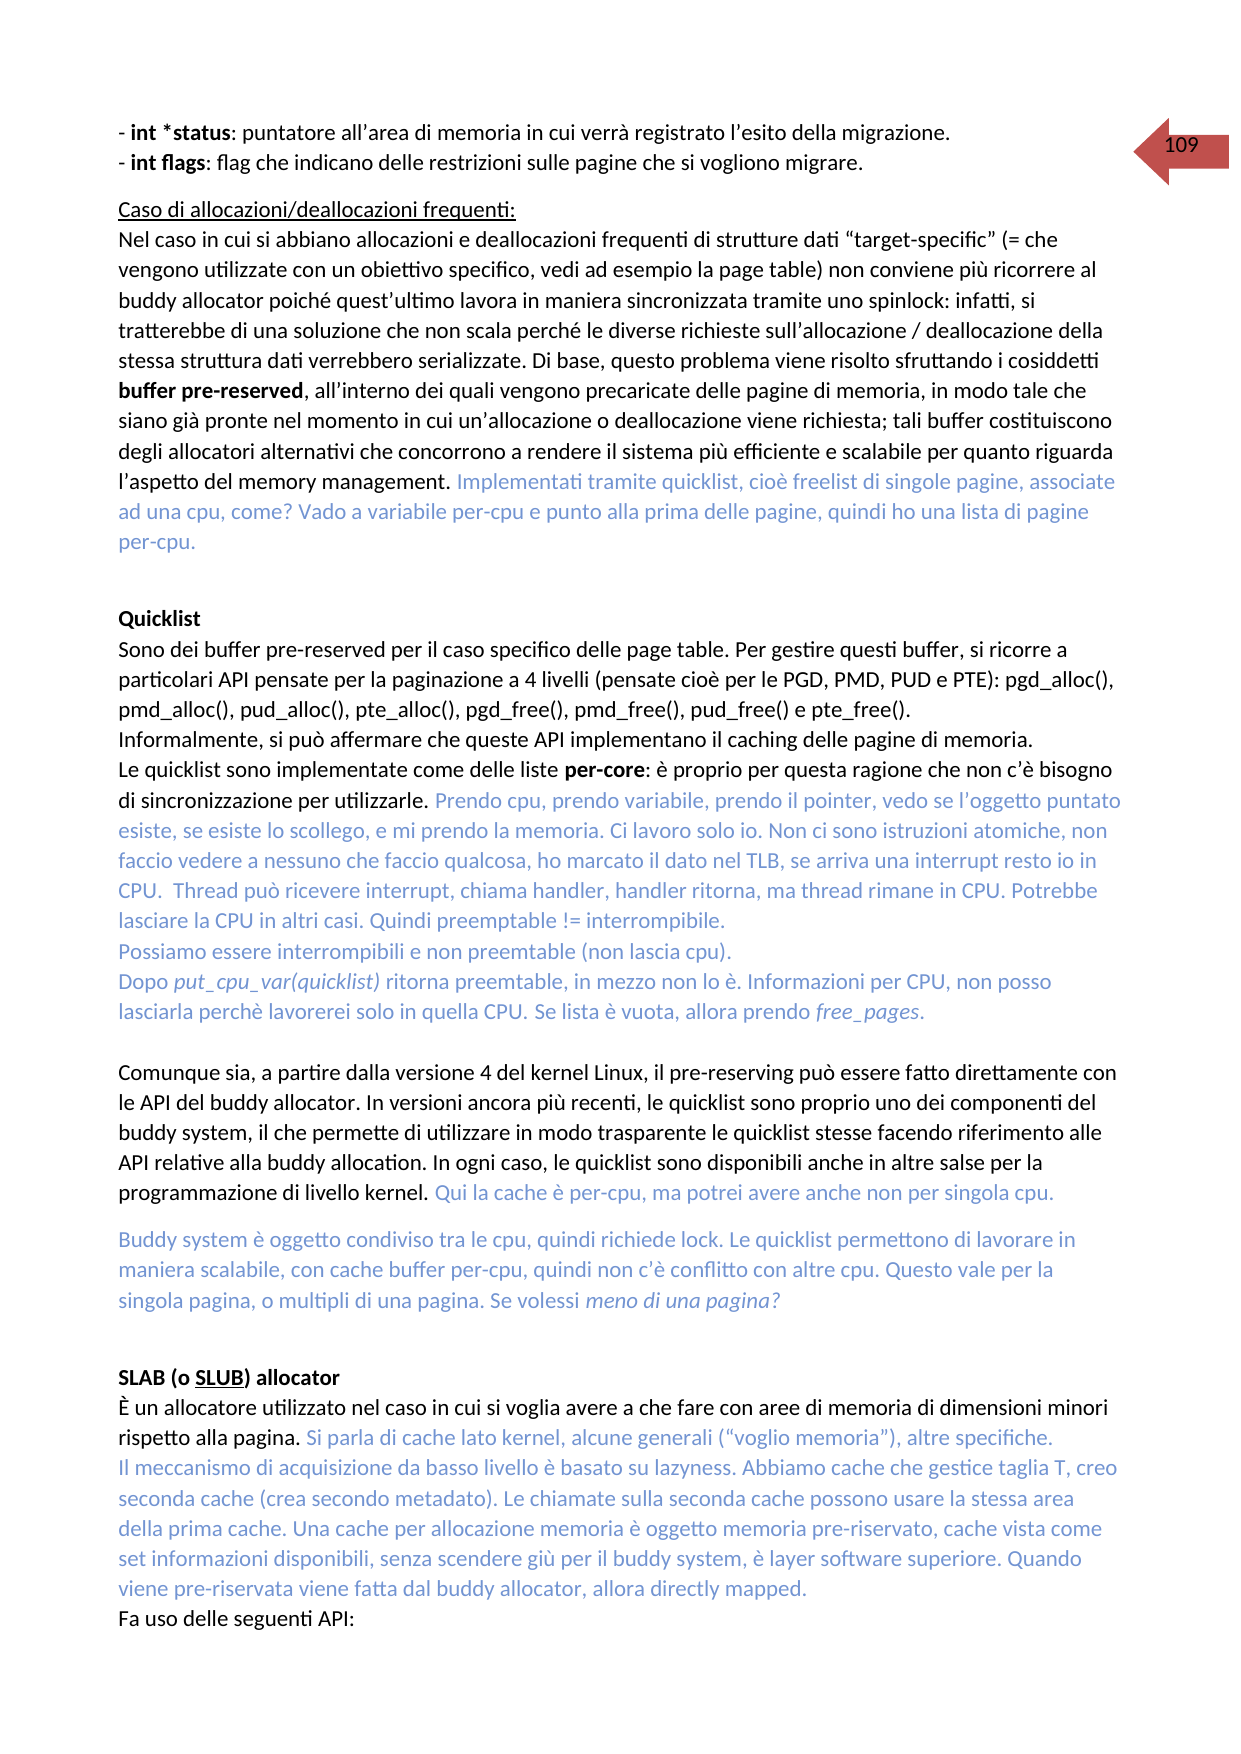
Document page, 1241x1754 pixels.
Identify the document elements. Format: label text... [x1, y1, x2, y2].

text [118, 118, 1122, 176]
text Buddy system è oggetto condiviso tra le cpu, quindi richiede lock. Le quicklist permettono di lavorare in maniera scalabile, con cache buffer per-cpu, quindi non c’è conflitto con altre cpu. Questo vale per la singola pagina, o multipli di una pagina. Se volessi meno di una pagina? [118, 1225, 1122, 1314]
text Quicklist Sono dei buffer pre-reserved per il caso specifico delle page table. Per gestire questi buffer, si ricorre a particolari API pensate per la paginazione a 4 livelli (pensate cioè per le PGD, PMD, PUD e PTE): pgd_alloc(), pmd_alloc(), pud_alloc(), pte_alloc(), pgd_free(), pmd_free(), pud_free() e pte_free(). Informalmente, si può affermare che queste API implementano il caching delle pagine di memoria. Le quicklist sono implementate come delle liste per-core: è proprio per questa ragione che non c’è bisogno di sincronizzazione per utilizzarle. Prendo cpu, prendo variabile, prendo il pointer, vedo se l’oggetto puntato esiste, se esiste lo scollego, e mi prendo la memoria. Ci lavoro solo io. Non ci sono istruzioni atomiche, non faccio vedere a nessuno che faccio qualcosa, ho marcato il dato nel TLB, se arriva una interrupt resto io in CPU. Thread può ricevere interrupt, chiama handler, handler ritorna, ma thread rimane in CPU. Potrebbe lasciare la CPU in altri casi. Quindi preemptable != interrompibile. Possiamo essere interrompibili e non preemtable (non lascia cpu). Dopo put_cpu_var(quicklist) ritorna preemtable, in mezzo non lo è. Informazioni per CPU, non posso lasciarla perchè lavorerei solo in quella CPU. Se lista è vuota, allora prendo free_pages. Comunque sia, a partire dalla versione 4 del kernel Linux, il pre-reserving può essere fatto direttamente con le API del buddy allocator. In versioni ancora più recenti, le quicklist sono proprio uno dei componenti del buddy system, il che permette di utilizzare in modo trasparente le quicklist stesse facendo riferimento alle API relative alla buddy allocation. In ogni caso, le quicklist sono disponibili anche in altre salse per la programmazione di livello kernel. Qui la cache è per-cpu, ma potrei avere anche non per singola cpu. [118, 574, 1122, 1207]
text Caso di allocazioni/deallocazioni frequenti: Nel caso in cui si abbiano allocazioni e deallocazioni frequenti di strutture dati “target-specific” (= che vengono utilizzate con un obiettivo specifico, vedi ad esempio la page table) non conviene più ricorrere al buddy allocator poiché quest’ultimo lavora in maniera sincronizzata tramite uno spinlock: infatti, si tratterebbe di una soluzione che non scala perché le diverse richieste sull’allocazione / deallocazione della stessa struttura dati verrebbero serializzate. Di base, questo problema viene risolto sfruttando i cosiddetti buffer pre-reserved, all’interno dei quali vengono precaricate delle pagine di memoria, in modo tale che siano già pronte nel momento in cui un’allocazione o deallocazione viene richiesta; tali buffer costituiscono degli allocatori alternativi che concorrono a rendere il sistema più efficiente e scalabile per quanto riguarda l’aspetto del memory management. Implementati tramite quicklist, cioè freelist di singole pagine, associate ad una cpu, come? Vado a variabile per-cpu e punto alla prima delle pagine, quindi ho una lista di pagine per-cpu. [118, 195, 1122, 556]
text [118, 1333, 1122, 1633]
